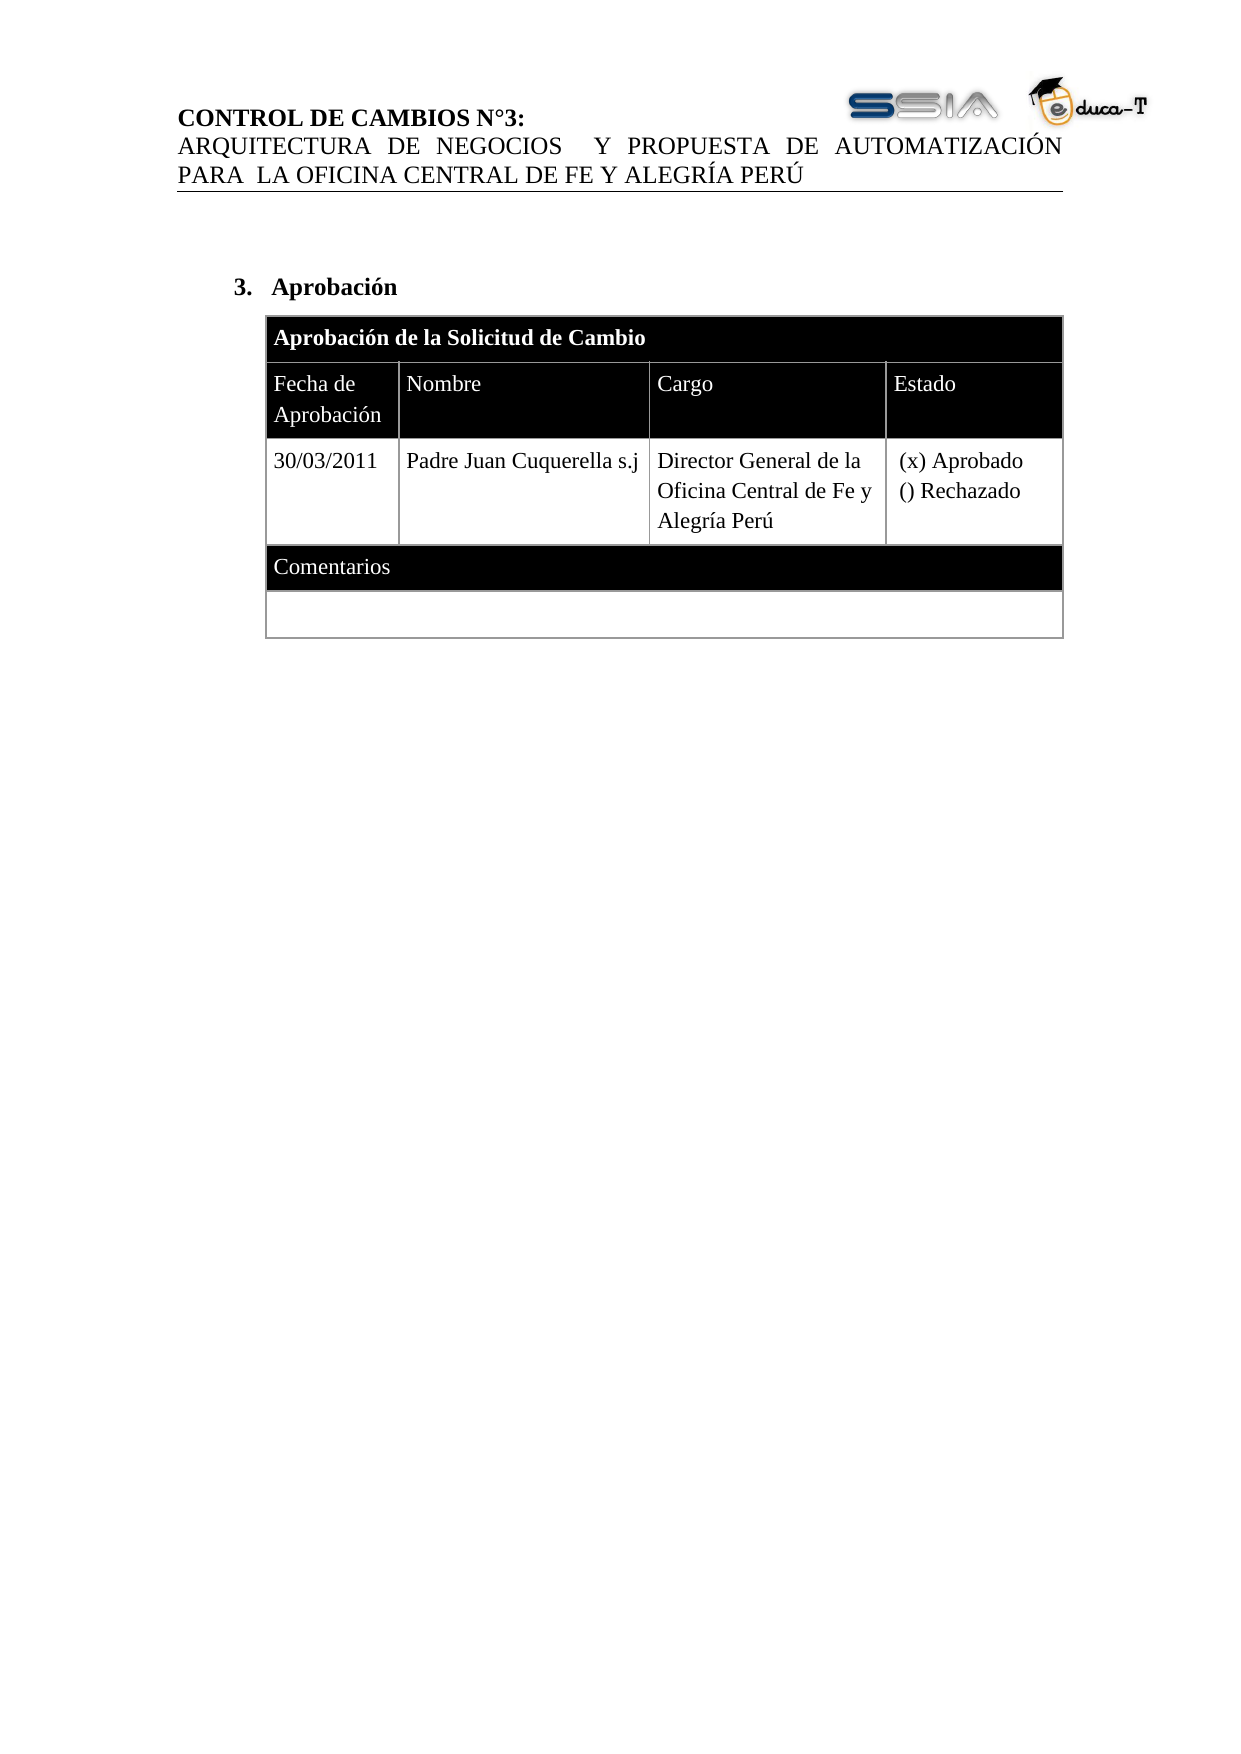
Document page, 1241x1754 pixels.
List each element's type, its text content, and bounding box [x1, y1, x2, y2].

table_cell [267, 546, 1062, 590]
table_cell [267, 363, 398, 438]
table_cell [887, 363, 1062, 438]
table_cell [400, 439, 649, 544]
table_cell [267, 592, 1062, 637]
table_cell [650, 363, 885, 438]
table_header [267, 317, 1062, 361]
picture [1025, 71, 1154, 134]
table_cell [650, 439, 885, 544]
picture [837, 85, 1011, 128]
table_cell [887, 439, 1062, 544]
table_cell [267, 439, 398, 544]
subtitle Aprobación [233, 272, 1063, 301]
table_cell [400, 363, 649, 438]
